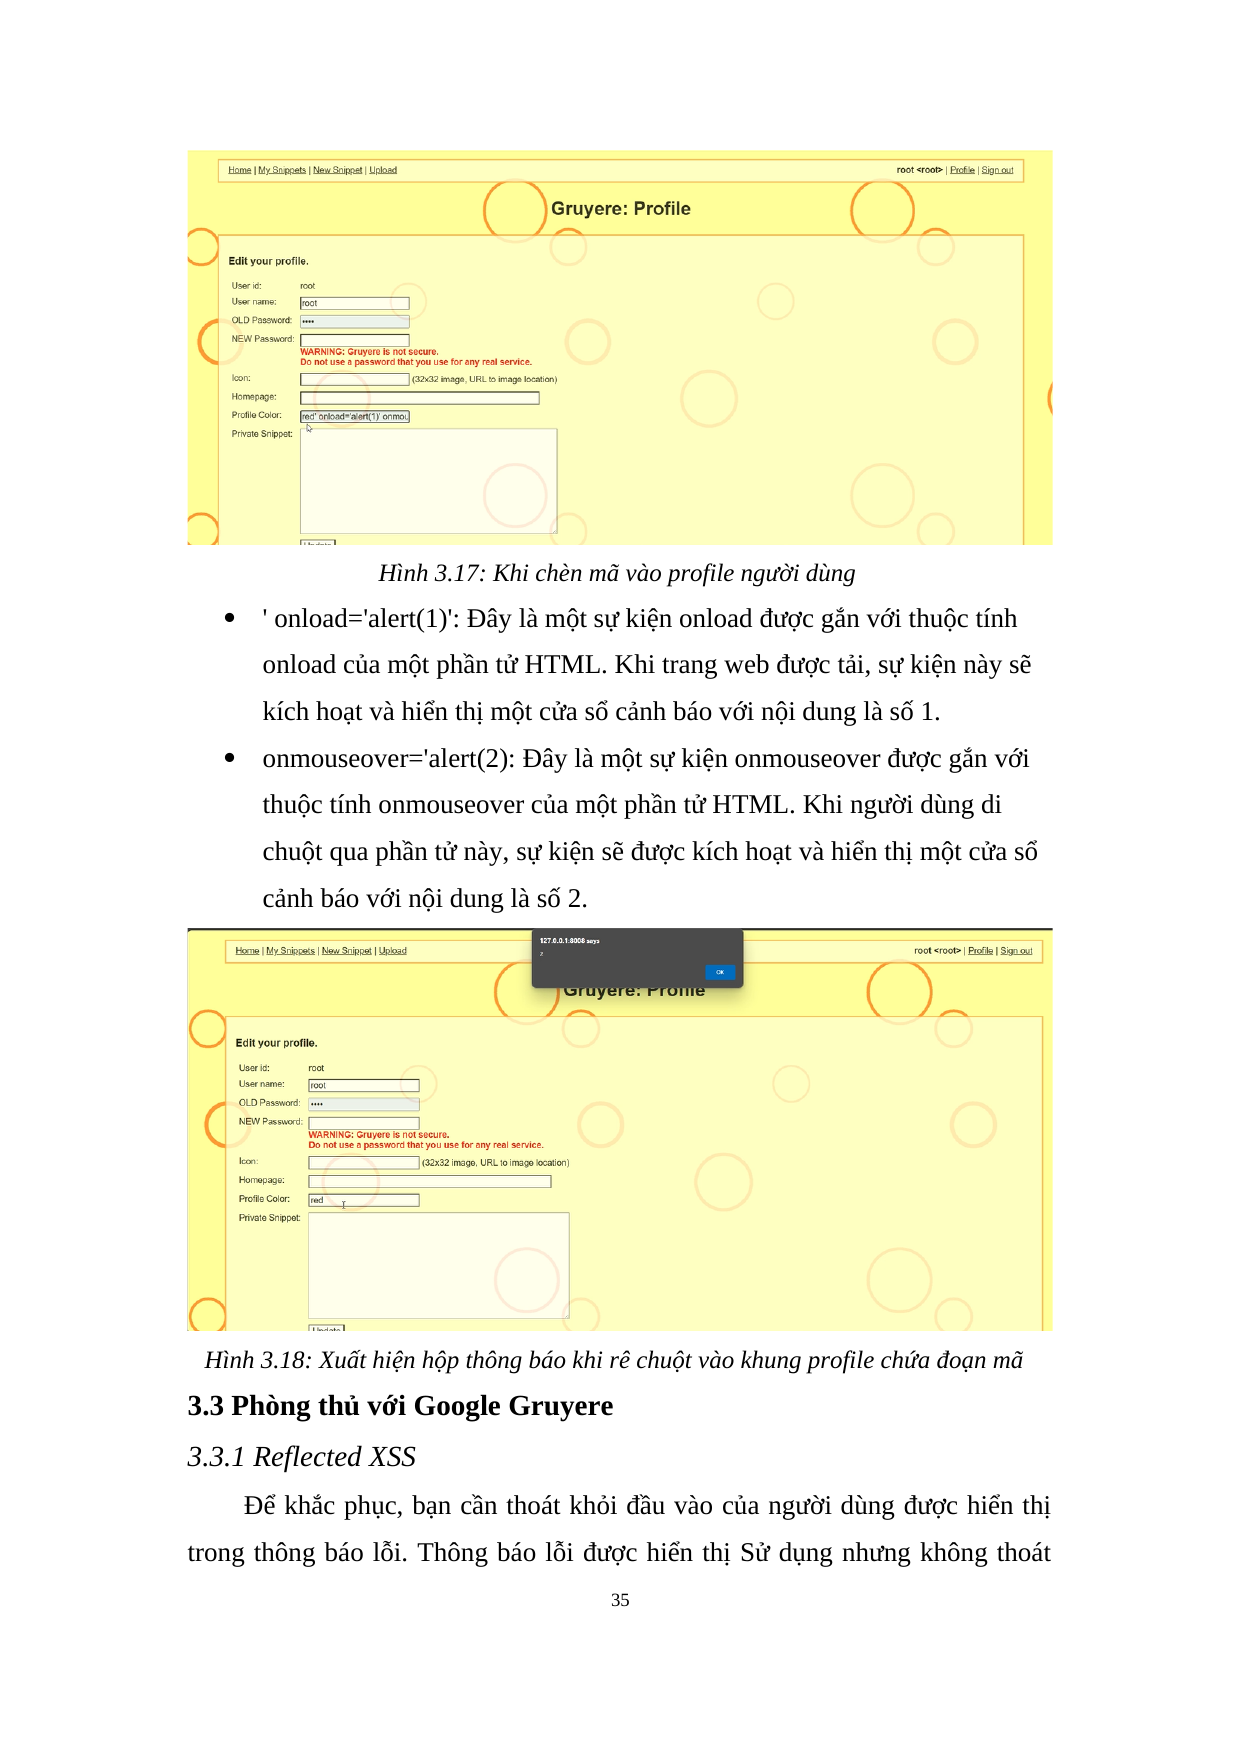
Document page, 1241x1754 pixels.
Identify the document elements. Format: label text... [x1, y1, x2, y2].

text 3.3 Phòng thủ với Google Gruyere [187, 1388, 1053, 1422]
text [187, 1489, 1053, 1567]
list onmouseover='alert(2): Đây là một sự kiện onmouseover được gắn với thuộc tính onmouseover của một phần tử HTML. Khi người dùng di chuột qua phần tử này, sự kiện sẽ được kích hoạt và hiển thị một cửa sổ cảnh báo với nội dung là số 2. [225, 742, 1053, 913]
text 3.3.1 Reflected XSS [187, 1439, 1053, 1472]
text Hình 3.17: Khi chèn mã vào profile người dùng [187, 545, 1053, 587]
list ' onload='alert(1)': Đây là một sự kiện onload được gắn với thuộc tính onload của một phần tử HTML. Khi trang web được tải, sự kiện này sẽ kích hoạt và hiển thị một cửa sổ cảnh báo với nội dung là số 1. [225, 602, 1053, 726]
picture [187, 928, 1053, 1331]
picture [187, 150, 1053, 545]
text Hình 3.18: Xuất hiện hộp thông báo khi rê chuột vào khung profile chứa đoạn mã [187, 1331, 1053, 1374]
